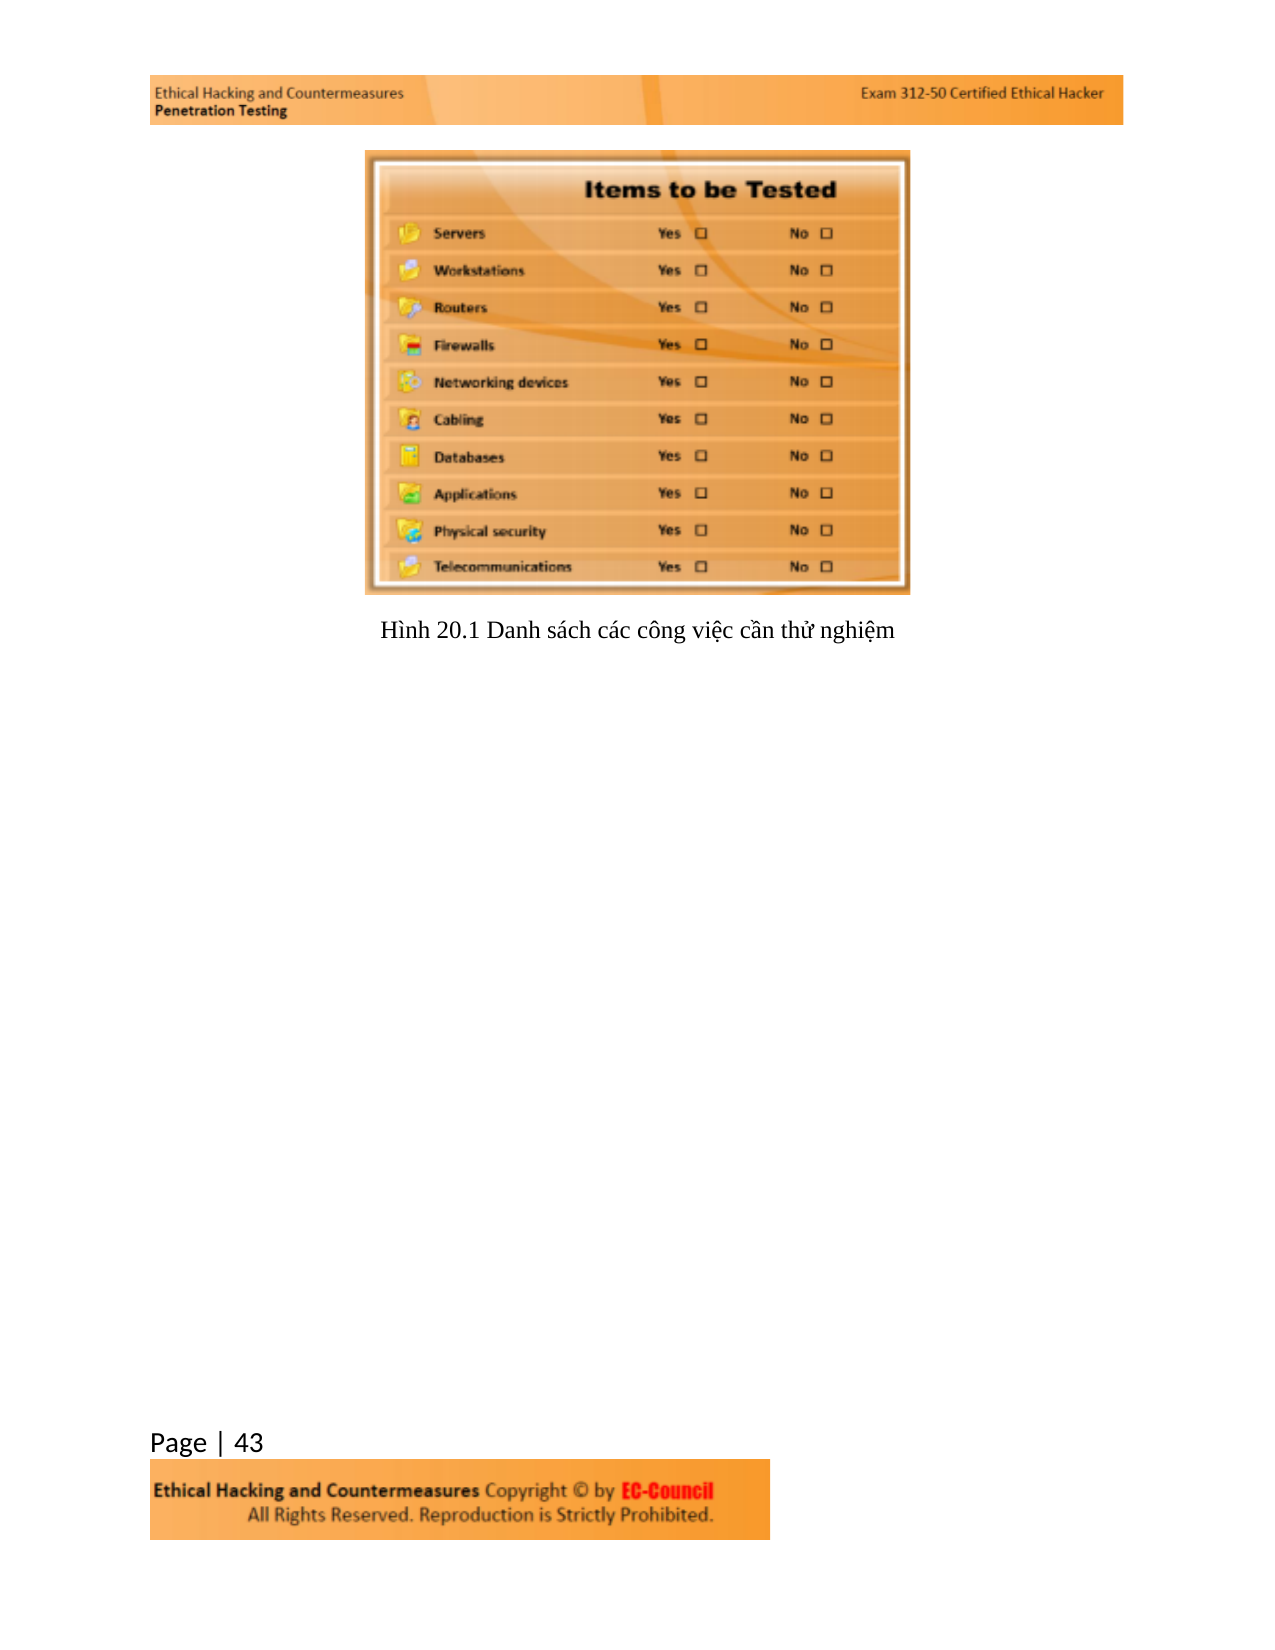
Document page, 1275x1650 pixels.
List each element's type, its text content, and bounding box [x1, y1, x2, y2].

picture [150, 1459, 771, 1540]
picture [150, 75, 1124, 125]
text Hình 20.1 Danh sách các công việc cần thử nghiệm [150, 615, 1125, 644]
picture [364, 150, 911, 595]
